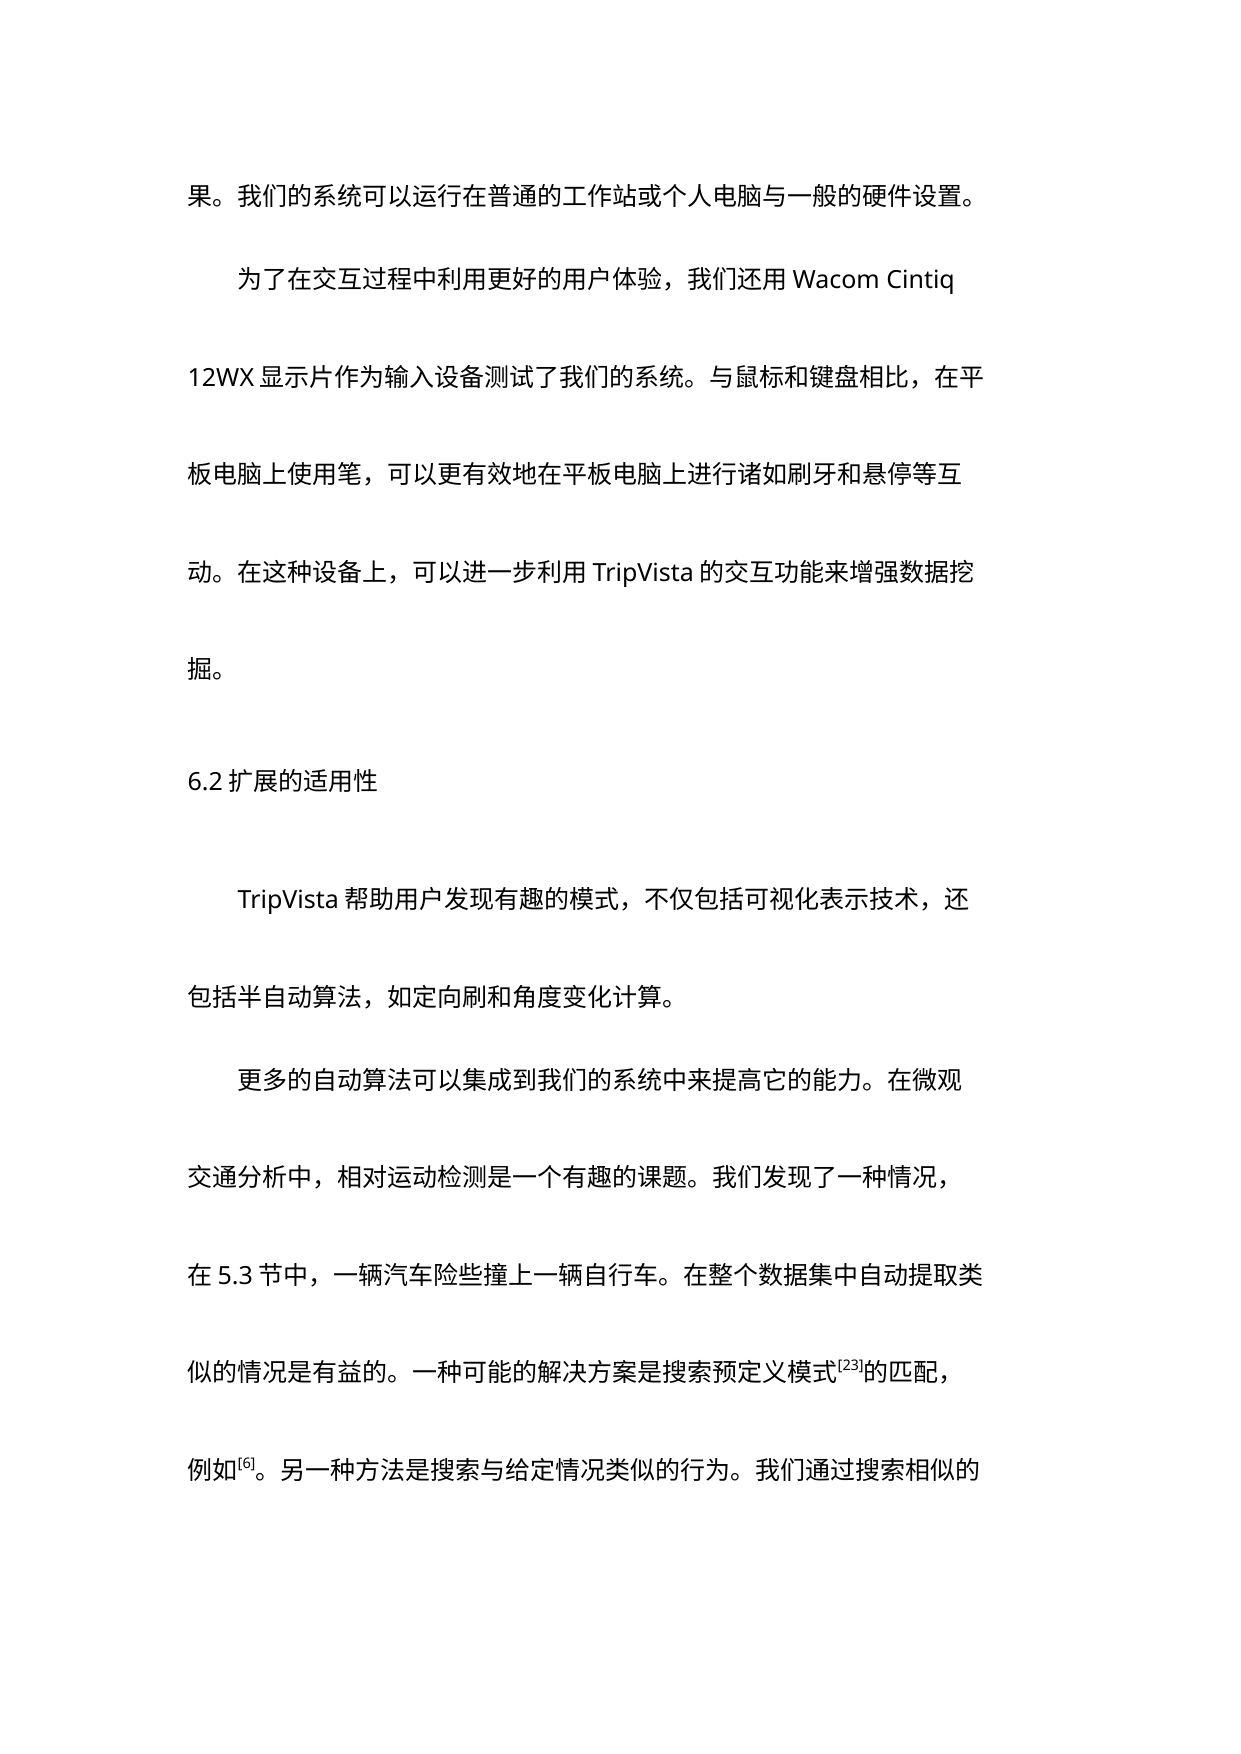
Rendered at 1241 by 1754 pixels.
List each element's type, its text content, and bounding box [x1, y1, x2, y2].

subtitle 6.2扩展的适用性 [187, 747, 1053, 812]
text 为了在交互过程中利用更好的用户体验，我们还用Wacom Cintiq 12WX显示片作为输入设备测试了我们的系统。与鼠标和键盘相比，在平板电脑上使用笔，可以更有效地在平板电脑上进行诸如刷牙和悬停等互动。在这种设备上，可以进一步利用TripVista的交互功能来增强数据挖掘。 [187, 245, 987, 700]
text TripVista帮助用户发现有趣的模式，不仅包括可视化表示技术，还包括半自动算法，如定向刷和角度变化计算。 [187, 865, 987, 1028]
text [187, 162, 987, 227]
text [187, 1046, 987, 1501]
